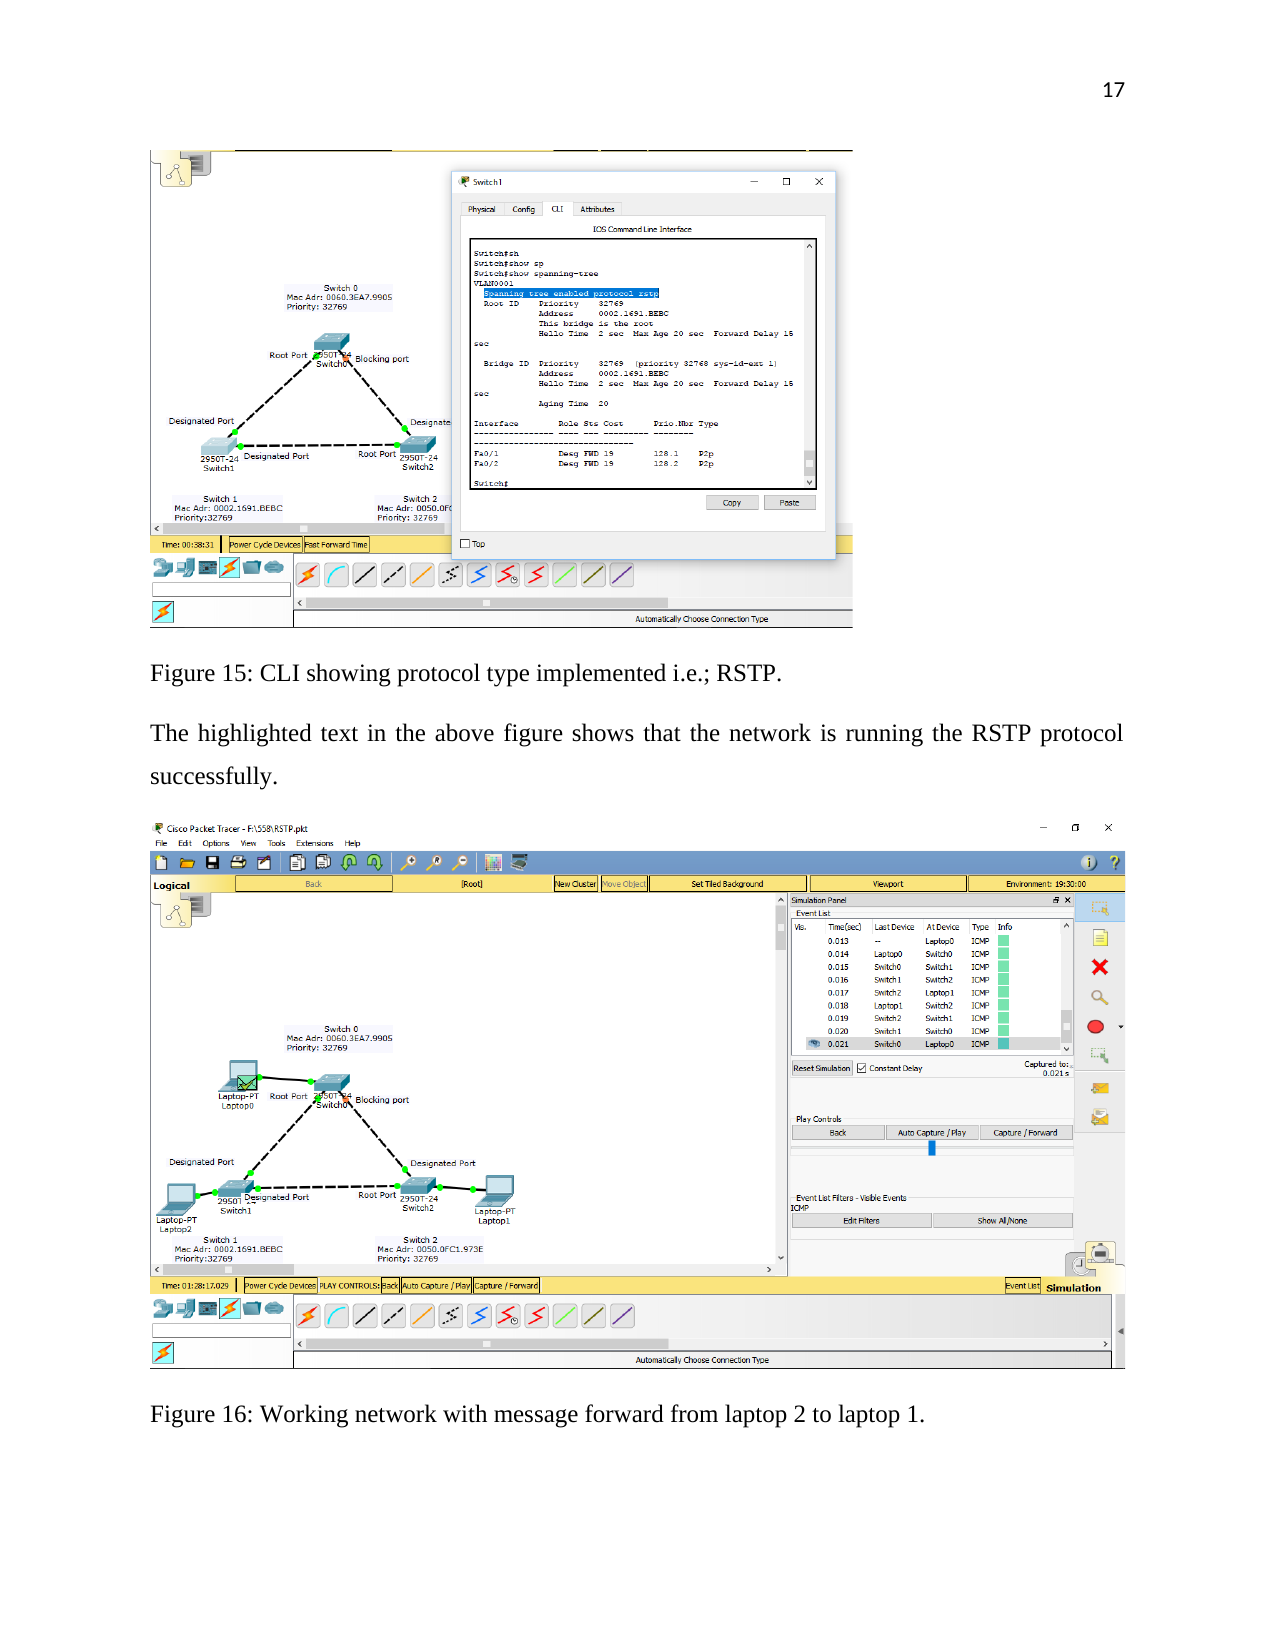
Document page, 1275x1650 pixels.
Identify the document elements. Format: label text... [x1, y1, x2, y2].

picture [150, 820, 1125, 1369]
text Figure 15: CLI showing protocol type implemented i.e.; RSTP. [150, 658, 1125, 687]
text The highlighted text in the above figure shows that the network is running the RSTP protocol successfully. [150, 718, 1125, 789]
text Figure 16: Working network with message forward from laptop 2 to laptop 1. [150, 1399, 1125, 1428]
picture [150, 150, 853, 628]
